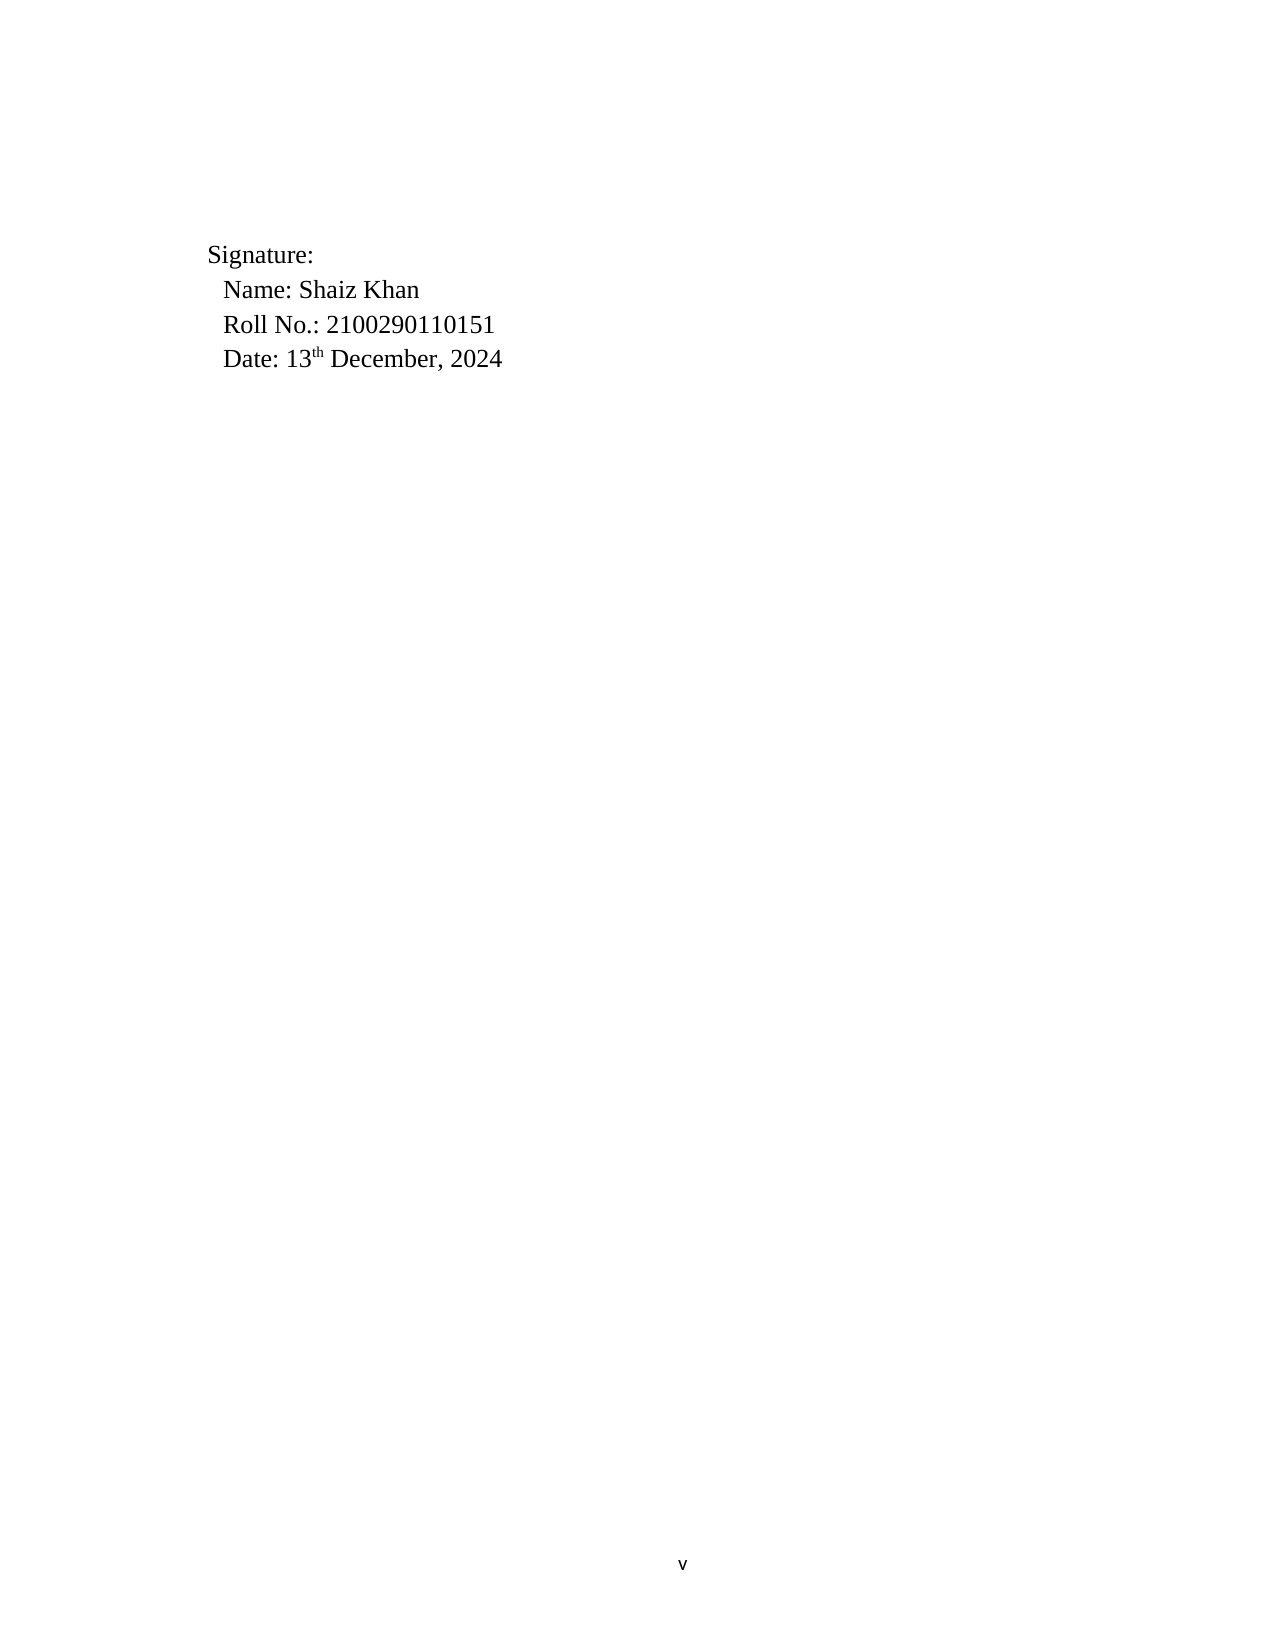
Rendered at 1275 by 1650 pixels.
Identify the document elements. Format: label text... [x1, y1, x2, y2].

text Signature: [207, 239, 1158, 269]
text Name: Shaiz Khan [223, 274, 1158, 304]
text Roll No.: 2100290110151 [223, 309, 1158, 339]
text Date: 13th December, 2024 [223, 343, 1158, 373]
